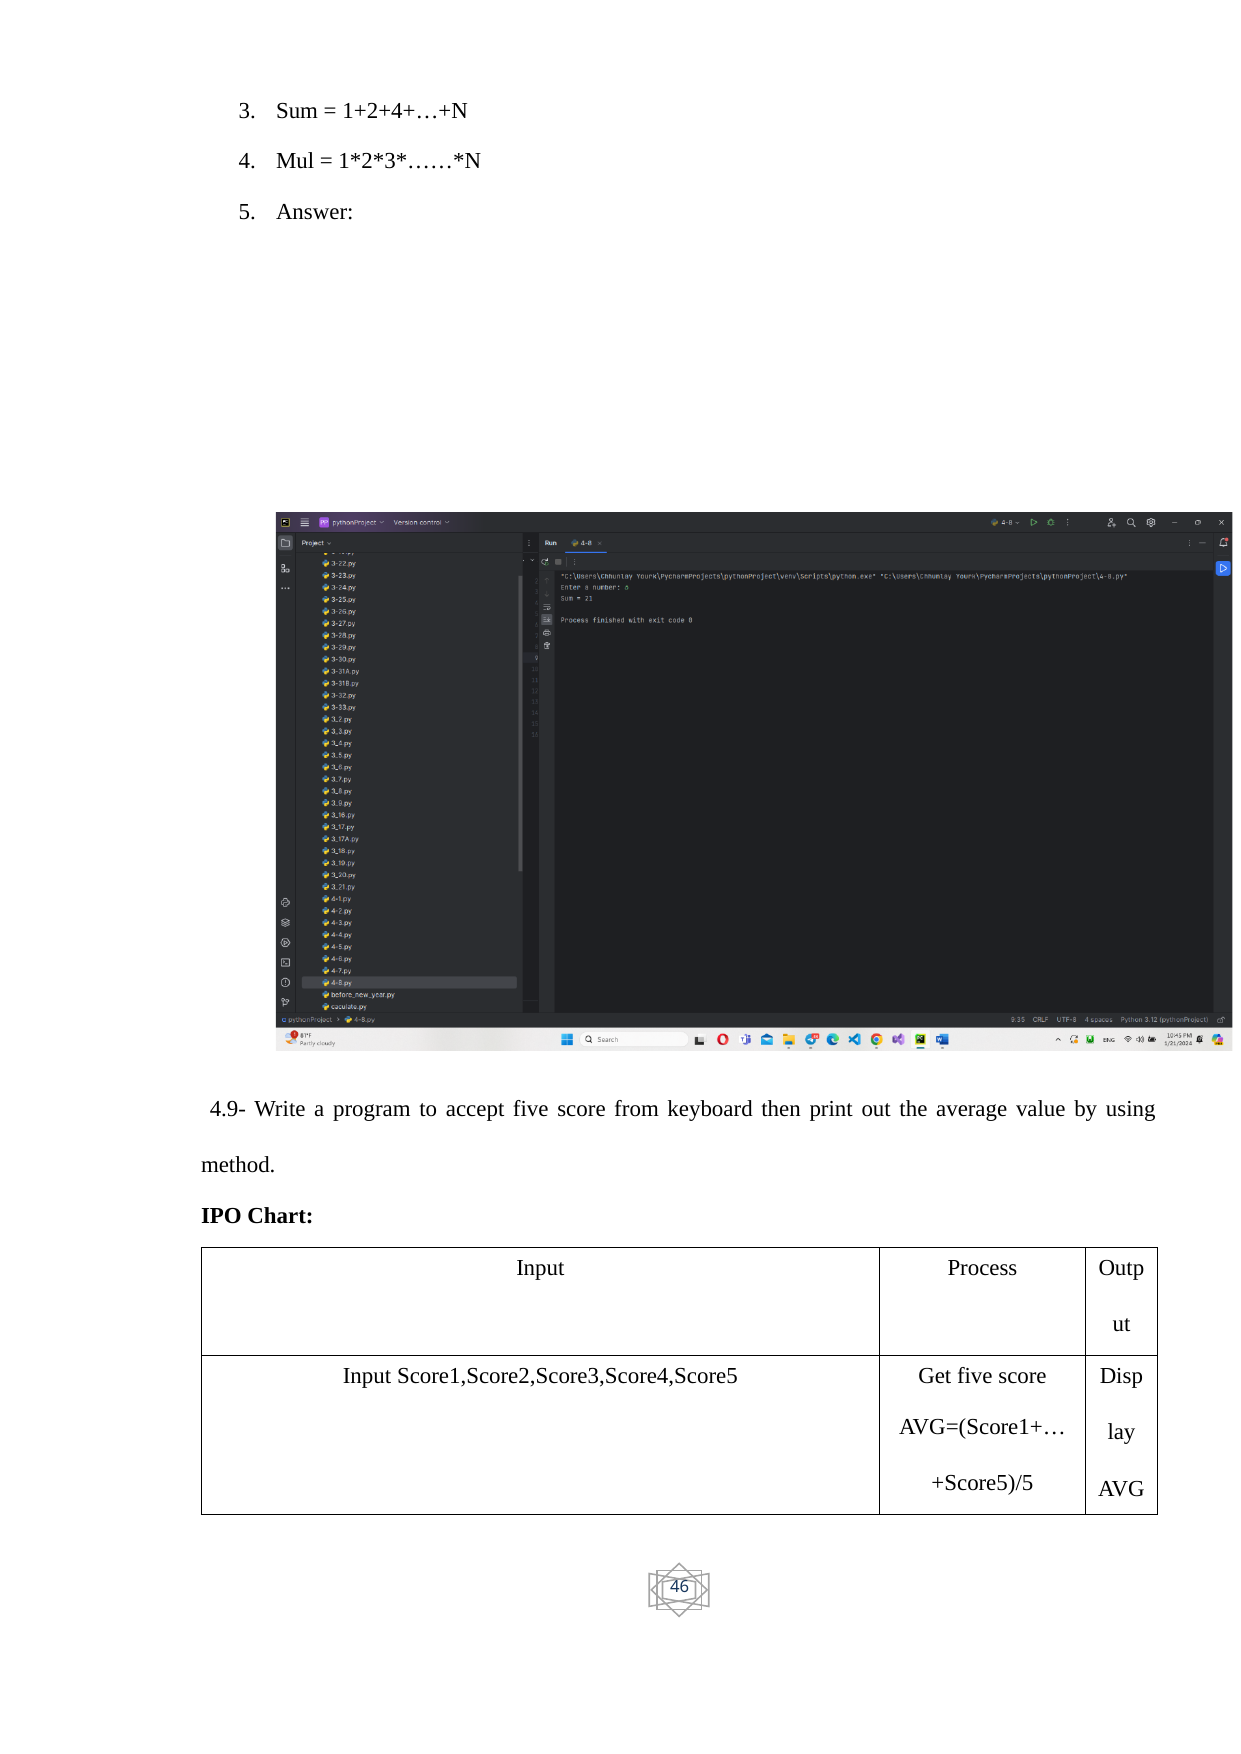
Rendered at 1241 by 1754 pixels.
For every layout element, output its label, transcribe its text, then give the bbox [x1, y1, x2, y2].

picture [275, 512, 1233, 1051]
table_header Output [1086, 1248, 1157, 1355]
list Mul = 1*2*3*……*N [238, 142, 1157, 179]
list Sum = 1+2+4+…+N [238, 91, 1157, 129]
text 4.9- Write a program to accept five score from keyboard then print out the average value by using method. [201, 1089, 1157, 1183]
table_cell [202, 1356, 879, 1514]
text IPO Chart: [201, 1197, 1157, 1234]
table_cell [880, 1356, 1085, 1514]
table_cell Display AVG; [1086, 1356, 1157, 1514]
table_header Process [880, 1248, 1085, 1355]
table_header Input [202, 1248, 879, 1355]
